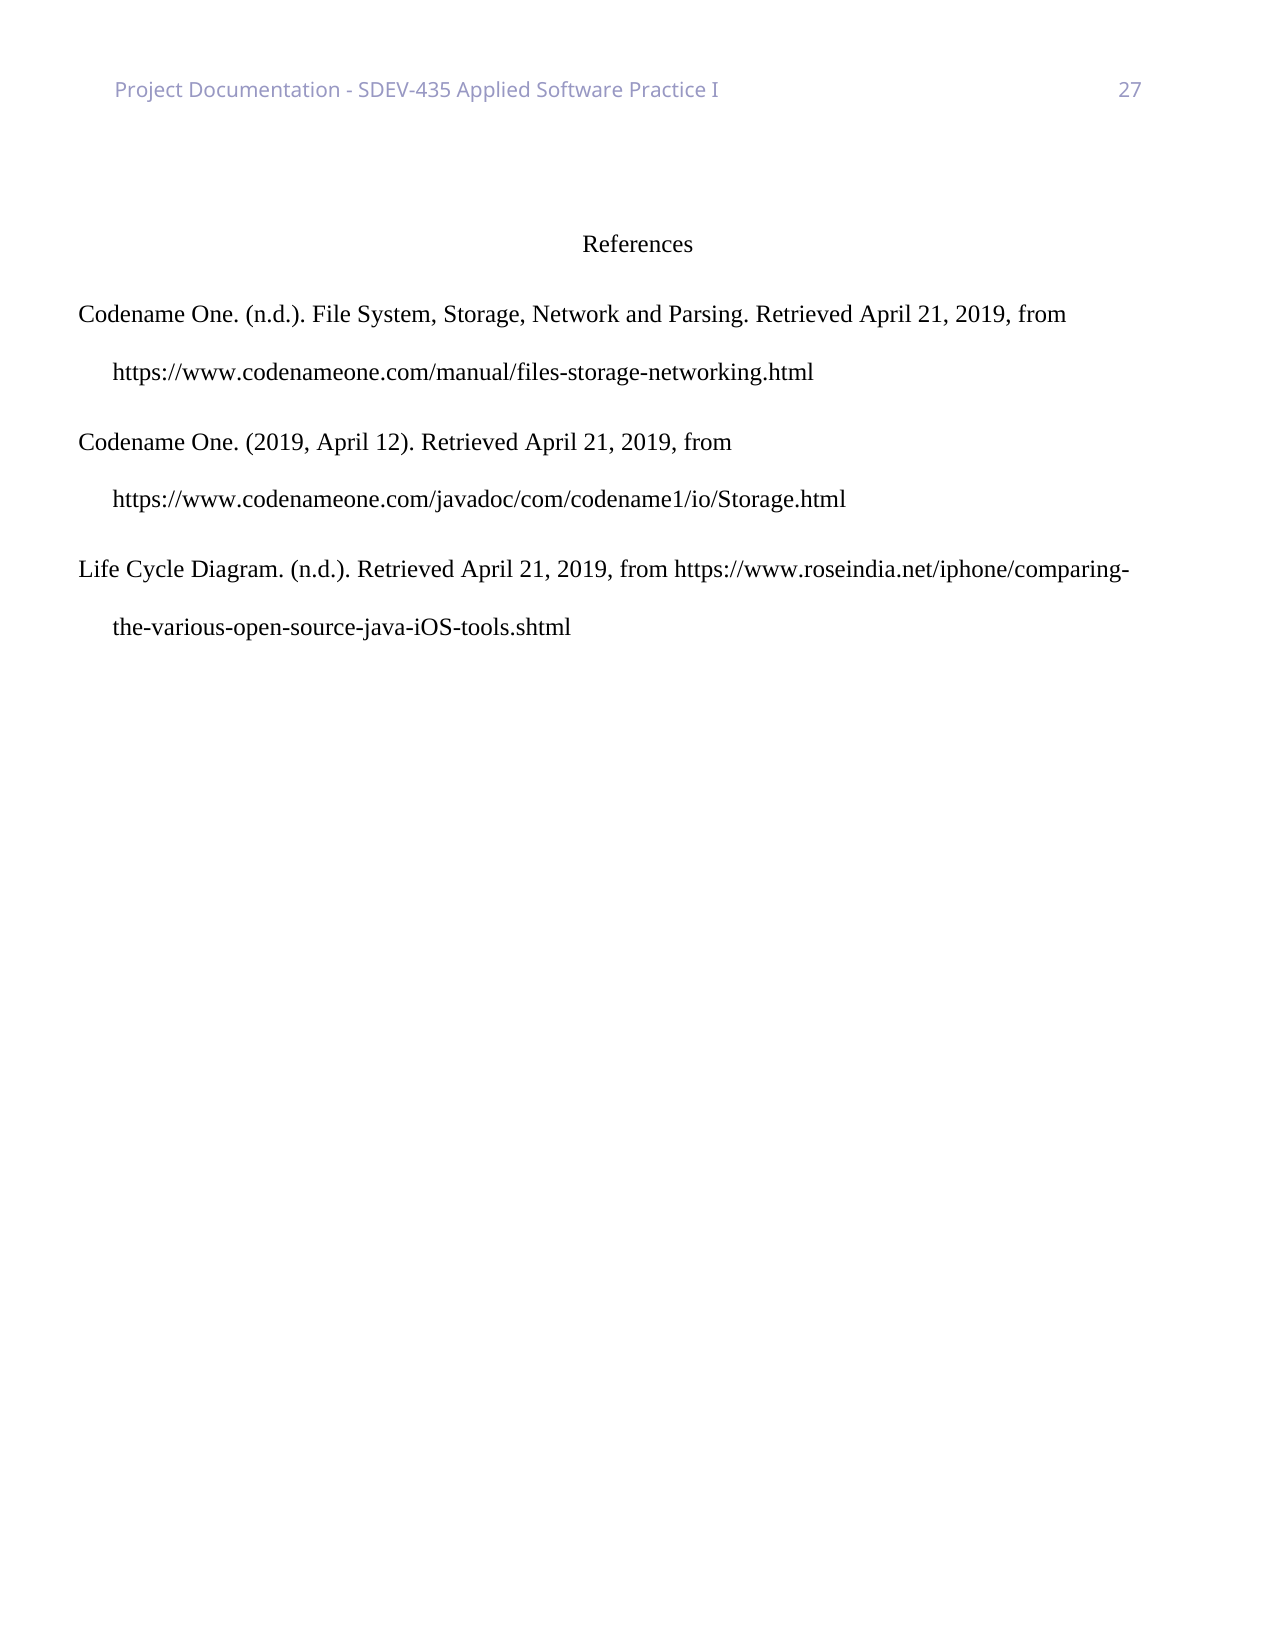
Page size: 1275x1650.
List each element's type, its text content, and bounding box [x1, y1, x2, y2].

text Codename One. (2019, April 12). Retrieved April 21, 2019, from https://www.codenameone.com/javadoc/com/codename1/io/Storage.html [78, 427, 1162, 513]
text Codename One. (n.d.). File System, Storage, Network and Parsing. Retrieved April 21, 2019, from https://www.codenameone.com/manual/files-storage-networking.html [78, 299, 1162, 386]
text Life Cycle Diagram. (n.d.). Retrieved April 21, 2019, from https://www.roseindia.net/iphone/comparing-the-various-open-source-java-iOS-tools.shtml [78, 554, 1162, 641]
text References [112, 229, 1162, 258]
